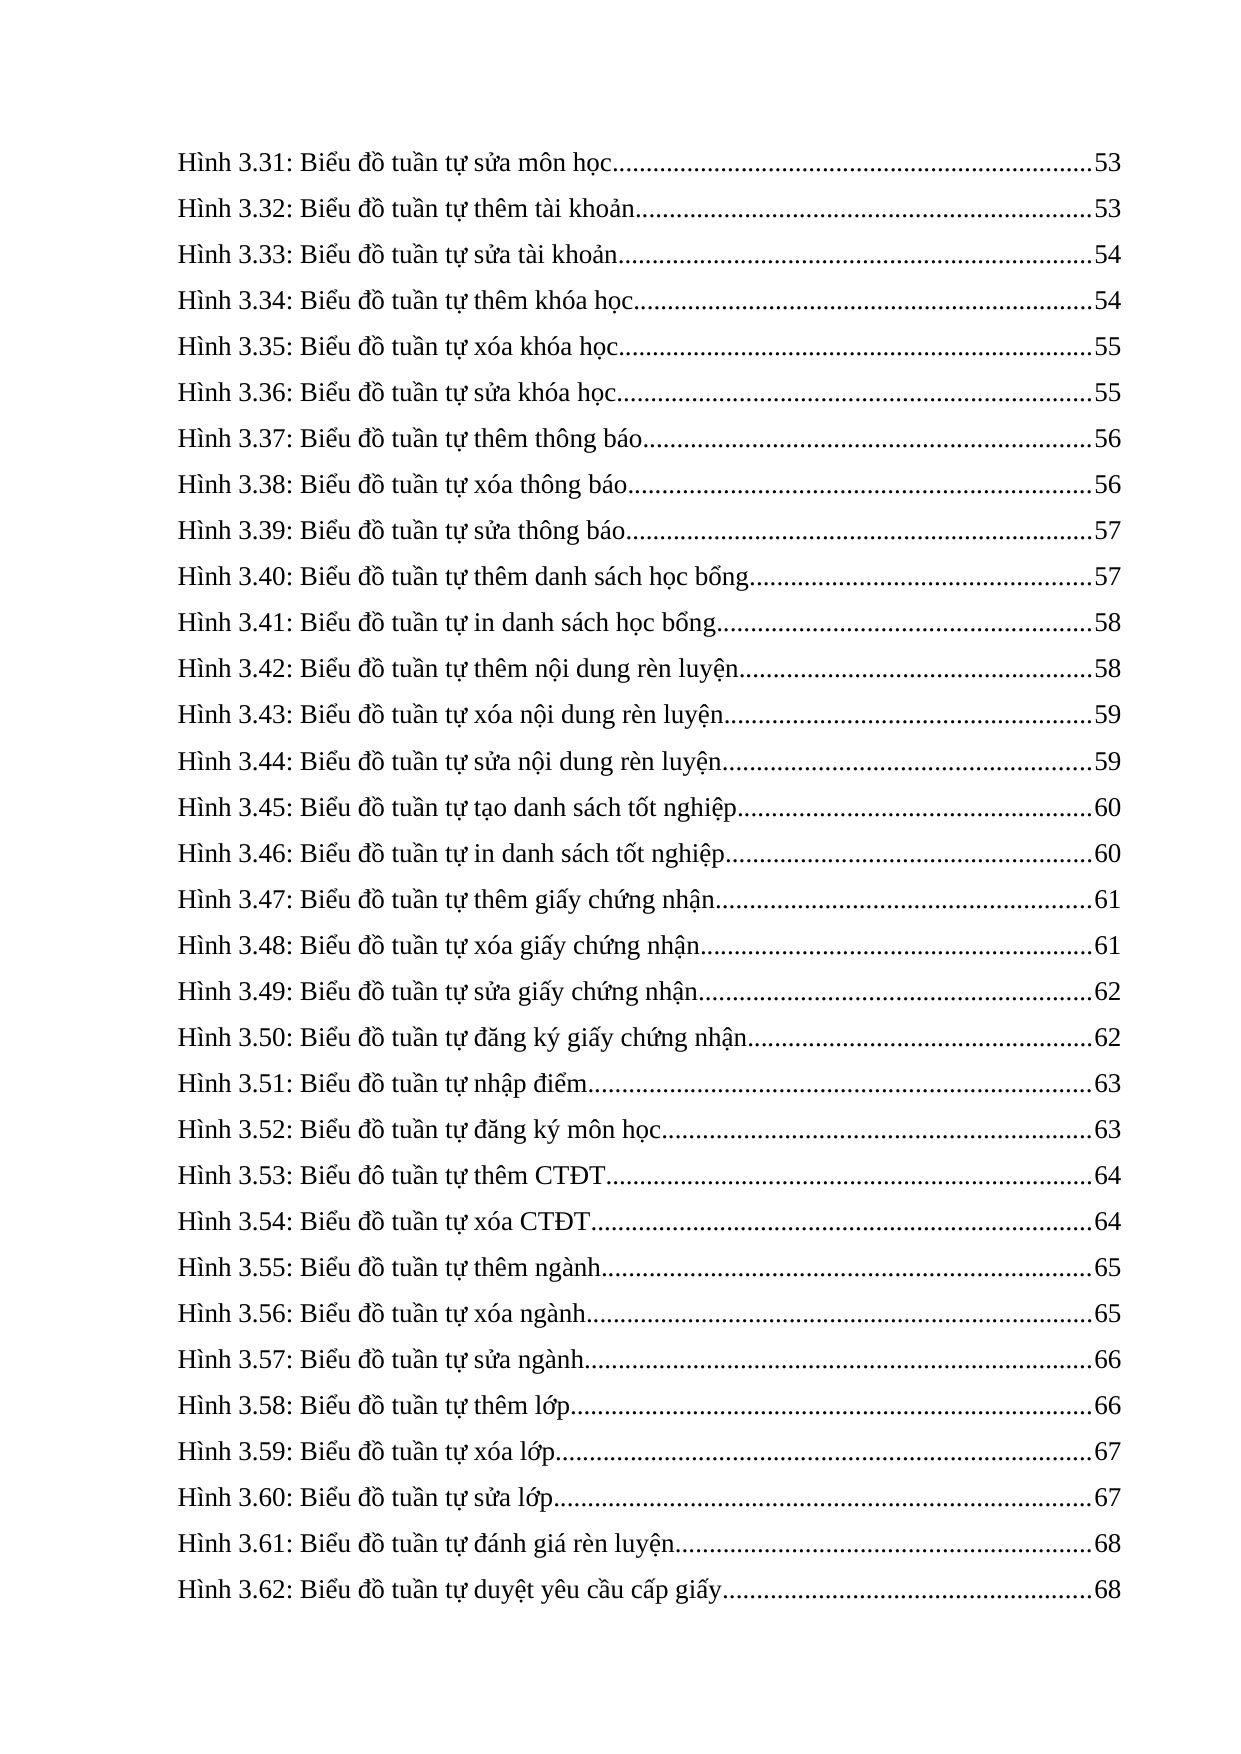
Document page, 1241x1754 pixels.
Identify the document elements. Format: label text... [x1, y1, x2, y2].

text Hình 3.57: Biểu đồ tuần tự sửa ngành 66 [177, 1343, 1122, 1374]
text Hình 3.46: Biểu đồ tuần tự in danh sách tốt nghiệp 60 [177, 837, 1122, 868]
text Hình 3.35: Biểu đồ tuần tự xóa khóa học 55 [177, 330, 1122, 361]
text Hình 3.56: Biểu đồ tuần tự xóa ngành 65 [177, 1297, 1122, 1328]
text Hình 3.38: Biểu đồ tuần tự xóa thông báo 56 [177, 468, 1122, 499]
text Hình 3.36: Biểu đồ tuần tự sửa khóa học 55 [177, 376, 1122, 407]
text Hình 3.40: Biểu đồ tuần tự thêm danh sách học bổng 57 [177, 561, 1122, 592]
text Hình 3.41: Biểu đồ tuần tự in danh sách học bổng 58 [177, 607, 1122, 638]
text Hình 3.42: Biểu đồ tuần tự thêm nội dung rèn luyện 58 [177, 653, 1122, 684]
text Hình 3.45: Biểu đồ tuần tự tạo danh sách tốt nghiệp 60 [177, 791, 1122, 822]
text Hình 3.32: Biểu đồ tuần tự thêm tài khoản 53 [177, 192, 1122, 223]
text Hình 3.33: Biểu đồ tuần tự sửa tài khoản 54 [177, 238, 1122, 269]
text Hình 3.39: Biểu đồ tuần tự sửa thông báo 57 [177, 514, 1122, 546]
text Hình 3.59: Biểu đồ tuần tự xóa lớp 67 [177, 1435, 1122, 1466]
text Hình 3.49: Biểu đồ tuần tự sửa giấy chứng nhận 62 [177, 975, 1122, 1006]
text Hình 3.58: Biểu đồ tuần tự thêm lớp 66 [177, 1389, 1122, 1420]
text Hình 3.60: Biểu đồ tuần tự sửa lớp 67 [177, 1481, 1122, 1512]
text Hình 3.37: Biểu đồ tuần tự thêm thông báo 56 [177, 422, 1122, 453]
text Hình 3.34: Biểu đồ tuần tự thêm khóa học 54 [177, 284, 1122, 315]
text Hình 3.53: Biểu đô tuần tự thêm CTĐT 64 [177, 1159, 1122, 1190]
text Hình 3.47: Biểu đồ tuần tự thêm giấy chứng nhận 61 [177, 883, 1122, 914]
text Hình 3.31: Biểu đồ tuần tự sửa môn học 53 [177, 146, 1122, 177]
text Hình 3.48: Biểu đồ tuần tự xóa giấy chứng nhận 61 [177, 929, 1122, 960]
text Hình 3.62: Biểu đồ tuần tự duyệt yêu cầu cấp giấy 68 [177, 1573, 1122, 1604]
text Hình 3.51: Biểu đồ tuần tự nhập điểm 63 [177, 1067, 1122, 1098]
text Hình 3.50: Biểu đồ tuần tự đăng ký giấy chứng nhận 62 [177, 1021, 1122, 1052]
text Hình 3.54: Biểu đồ tuần tự xóa CTĐT 64 [177, 1205, 1122, 1236]
text Hình 3.44: Biểu đồ tuần tự sửa nội dung rèn luyện 59 [177, 745, 1122, 776]
text Hình 3.43: Biểu đồ tuần tự xóa nội dung rèn luyện 59 [177, 699, 1122, 730]
text Hình 3.52: Biểu đồ tuần tự đăng ký môn học 63 [177, 1113, 1122, 1144]
text Hình 3.55: Biểu đồ tuần tự thêm ngành 65 [177, 1251, 1122, 1282]
text Hình 3.61: Biểu đồ tuần tự đánh giá rèn luyện 68 [177, 1527, 1122, 1558]
